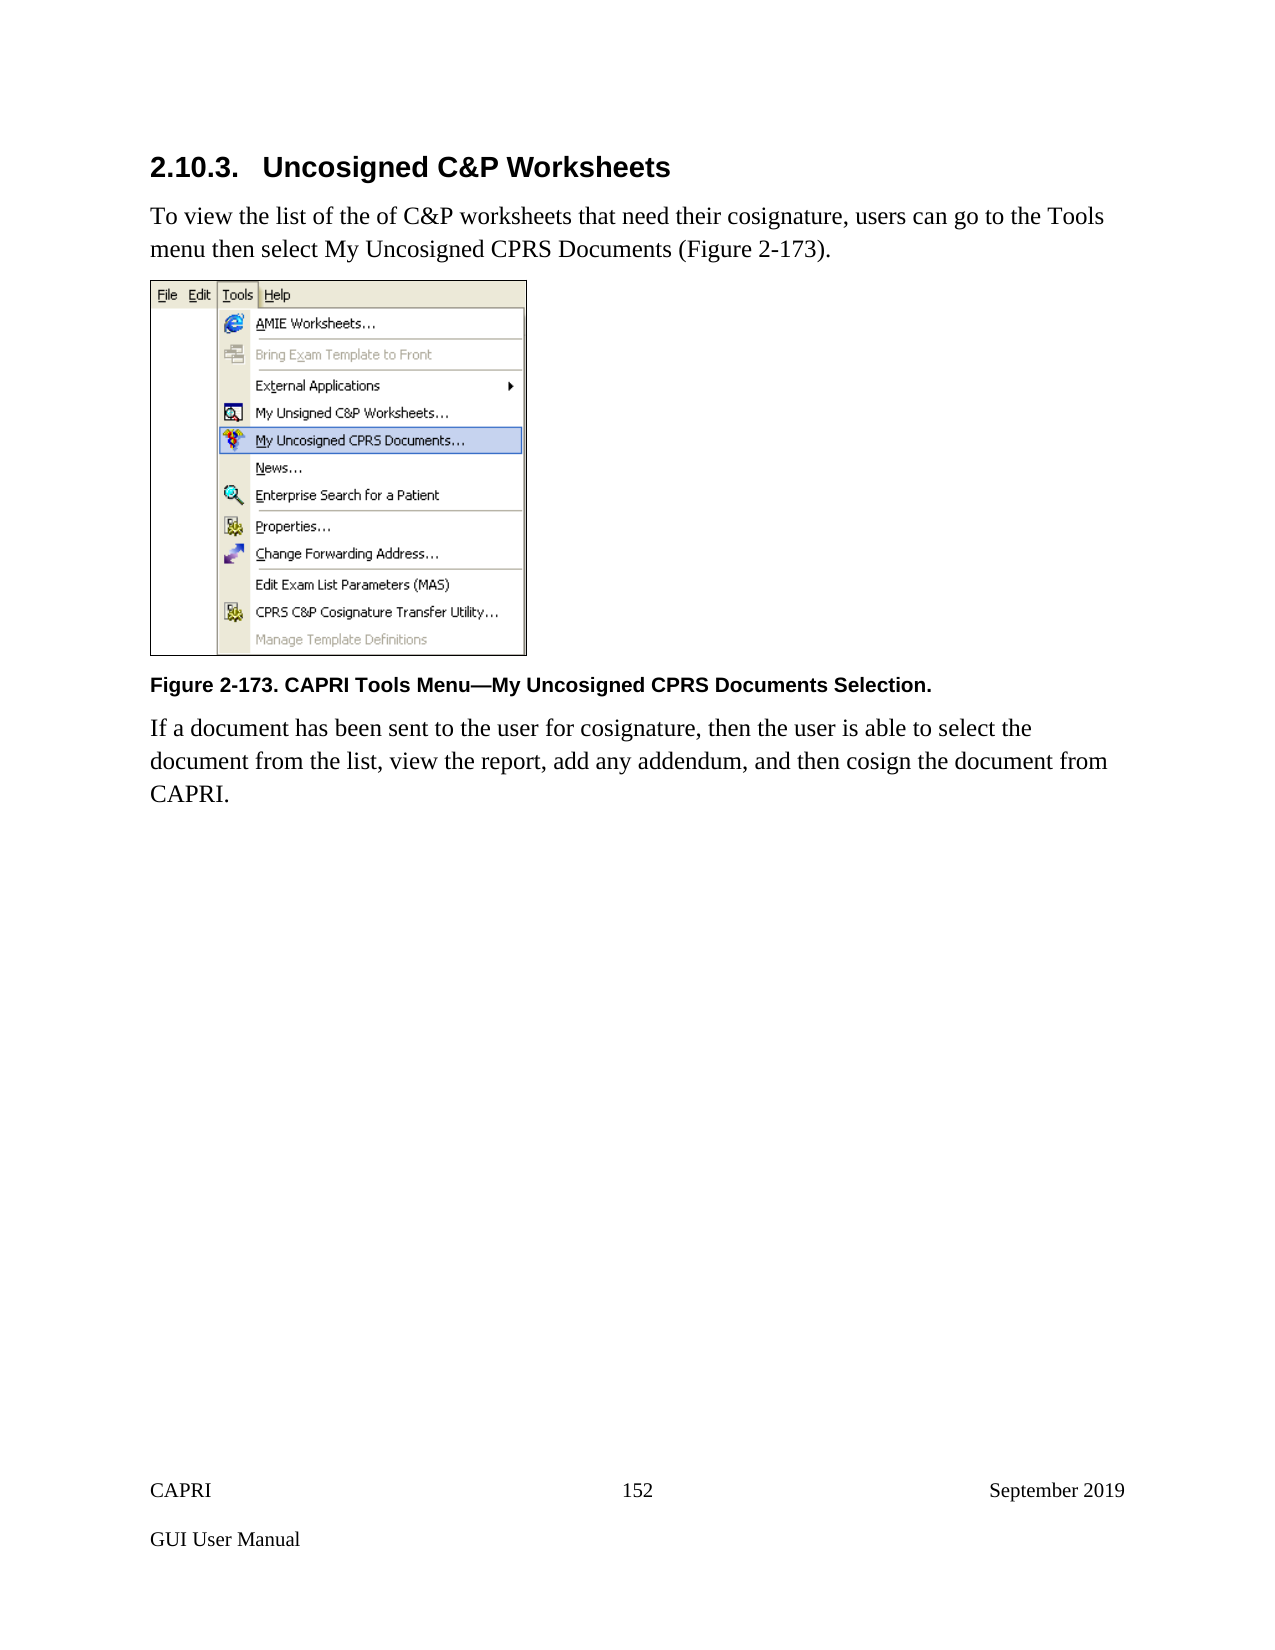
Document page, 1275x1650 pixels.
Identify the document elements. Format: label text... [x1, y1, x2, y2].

picture [151, 281, 526, 655]
text If a document has been sent to the user for cosignature, then the user is able to select the document from the list, view the report, add any addendum, and then cosign the document from CAPRI. [150, 713, 1125, 808]
subtitle Uncosigned C&P Worksheets [150, 150, 1125, 183]
